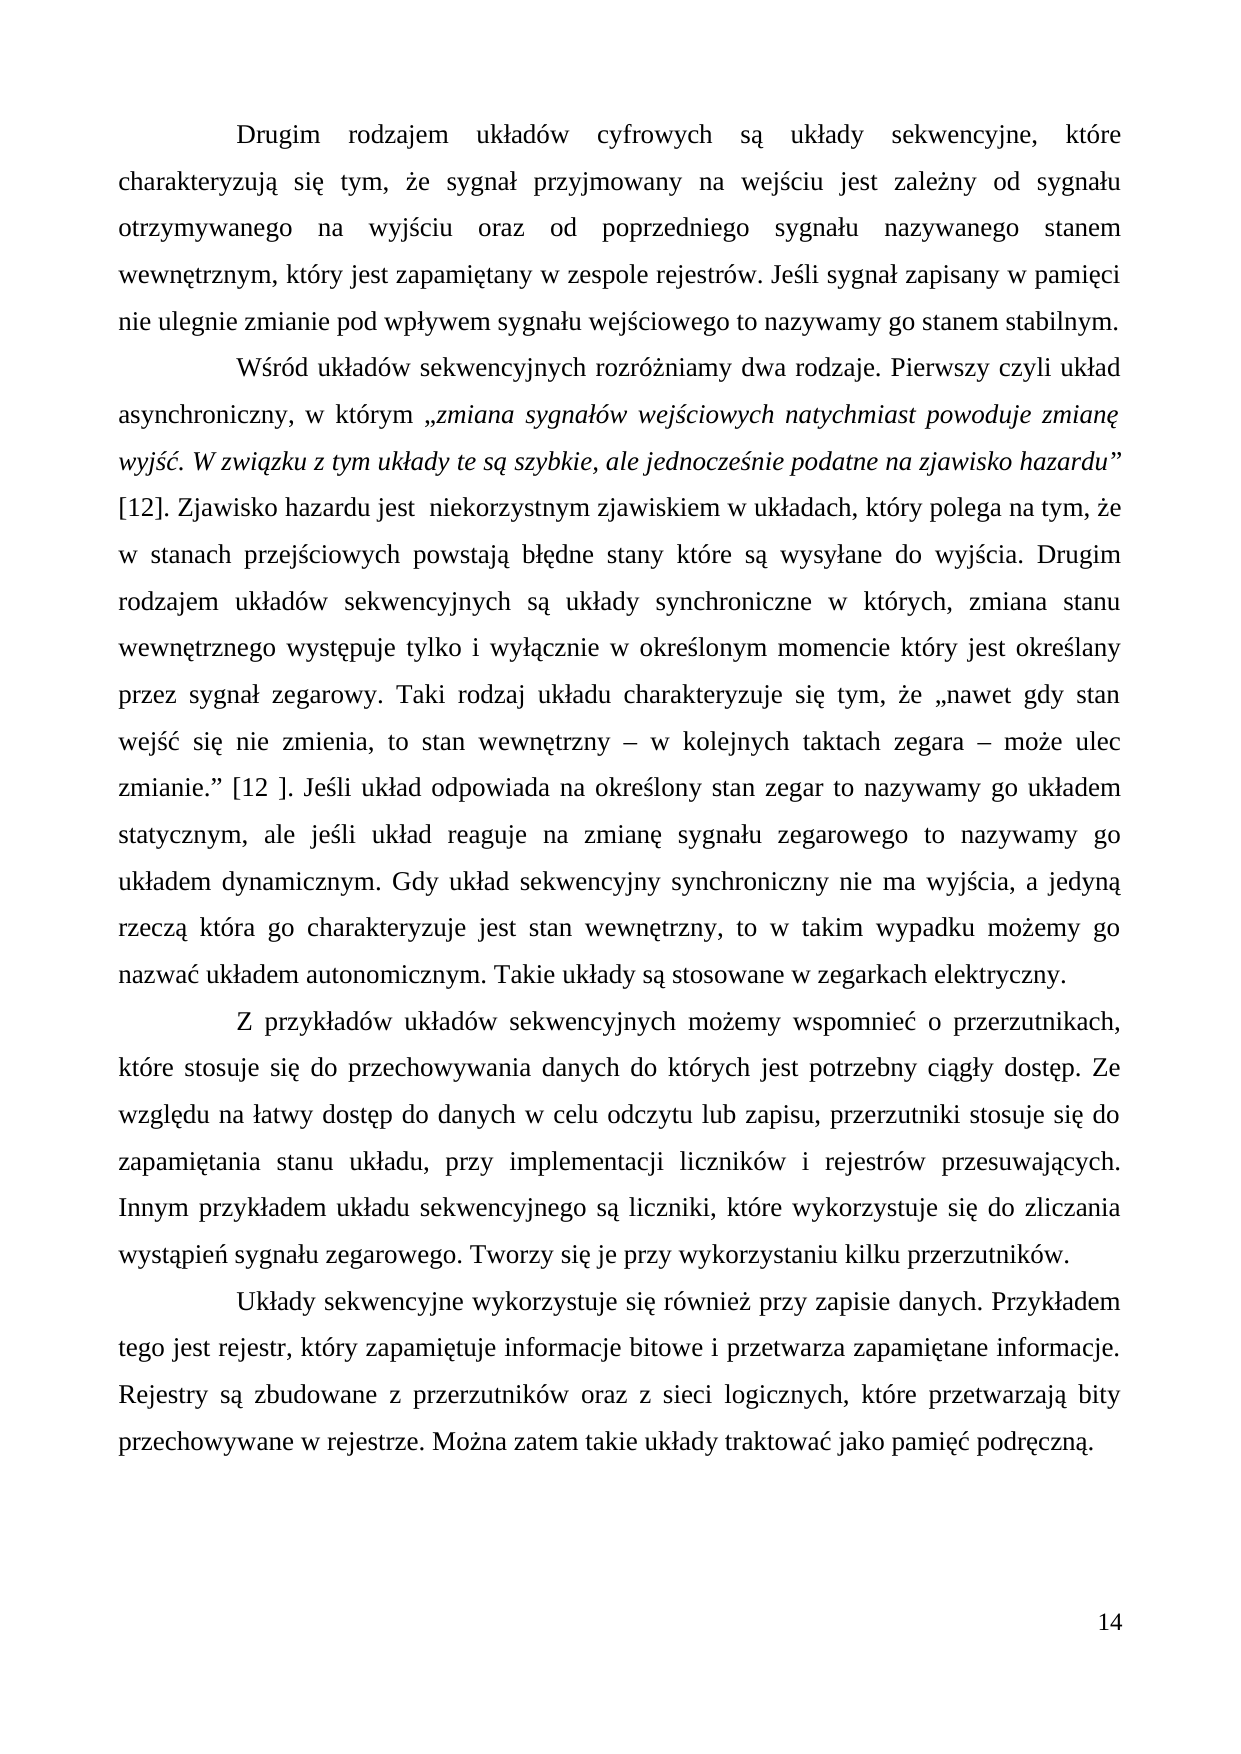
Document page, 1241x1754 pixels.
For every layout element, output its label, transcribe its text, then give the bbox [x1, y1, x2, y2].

text Z przykładów układów sekwencyjnych możemy wspomnieć o przerzutnikach, które stosuje się do przechowywania danych do których jest potrzebny ciągły dostęp. Ze względu na łatwy dostęp do danych w celu odczytu lub zapisu, przerzutniki stosuje się do zapamiętania stanu układu, przy implementacji liczników i rejestrów przesuwających. Innym przykładem układu sekwencyjnego są liczniki, które wykorzystuje się do zliczania wystąpień sygnału zegarowego. Tworzy się je przy wykorzystaniu kilku przerzutników. [118, 1005, 1122, 1269]
text Drugim rodzajem układów cyfrowych są układy sekwencyjne, które charakteryzują się tym, że sygnał przyjmowany na wejściu jest zależny od sygnału otrzymywanego na wyjściu oraz od poprzedniego sygnału nazywanego stanem wewnętrznym, który jest zapamiętany w zespole rejestrów. Jeśli sygnał zapisany w pamięci nie ulegnie zmianie pod wpływem sygnału wejściowego to nazywamy go stanem stabilnym. [118, 118, 1122, 336]
text Wśród układów sekwencyjnych rozróżniamy dwa rodzaje. Pierwszy czyli układ asynchroniczny, w którym „zmiana sygnałów wejściowych natychmiast powoduje zmianę wyjść. W związku z tym układy te są szybkie, ale jednocześnie podatne na zjawisko hazardu” [12]. Zjawisko hazardu jest niekorzystnym zjawiskiem w układach, który polega na tym, że w stanach przejściowych powstają błędne stany które są wysyłane do wyjścia. Drugim rodzajem układów sekwencyjnych są układy synchroniczne w których, zmiana stanu wewnętrznego występuje tylko i wyłącznie w określonym momencie który jest określany przez sygnał zegarowy. Taki rodzaj układu charakteryzuje się tym, że „nawet gdy stan wejść się nie zmienia, to stan wewnętrzny – w kolejnych taktach zegara – może ulec zmianie.” [12 ]. Jeśli układ odpowiada na określony stan zegar to nazywamy go układem statycznym, ale jeśli układ reaguje na zmianę sygnału zegarowego to nazywamy go układem dynamicznym. Gdy układ sekwencyjny synchroniczny nie ma wyjścia, a jedyną rzeczą która go charakteryzuje jest stan wewnętrzny, to w takim wypadku możemy go nazwać układem autonomicznym. Takie układy są stosowane w zegarkach elektryczny. [118, 351, 1122, 989]
text Układy sekwencyjne wykorzystuje się również przy zapisie danych. Przykładem tego jest rejestr, który zapamiętuje informacje bitowe i przetwarza zapamiętane informacje. Rejestry są zbudowane z przerzutników oraz z sieci logicznych, które przetwarzają bity przechowywane w rejestrze. Można zatem takie układy traktować jako pamięć podręczną. [118, 1285, 1122, 1456]
